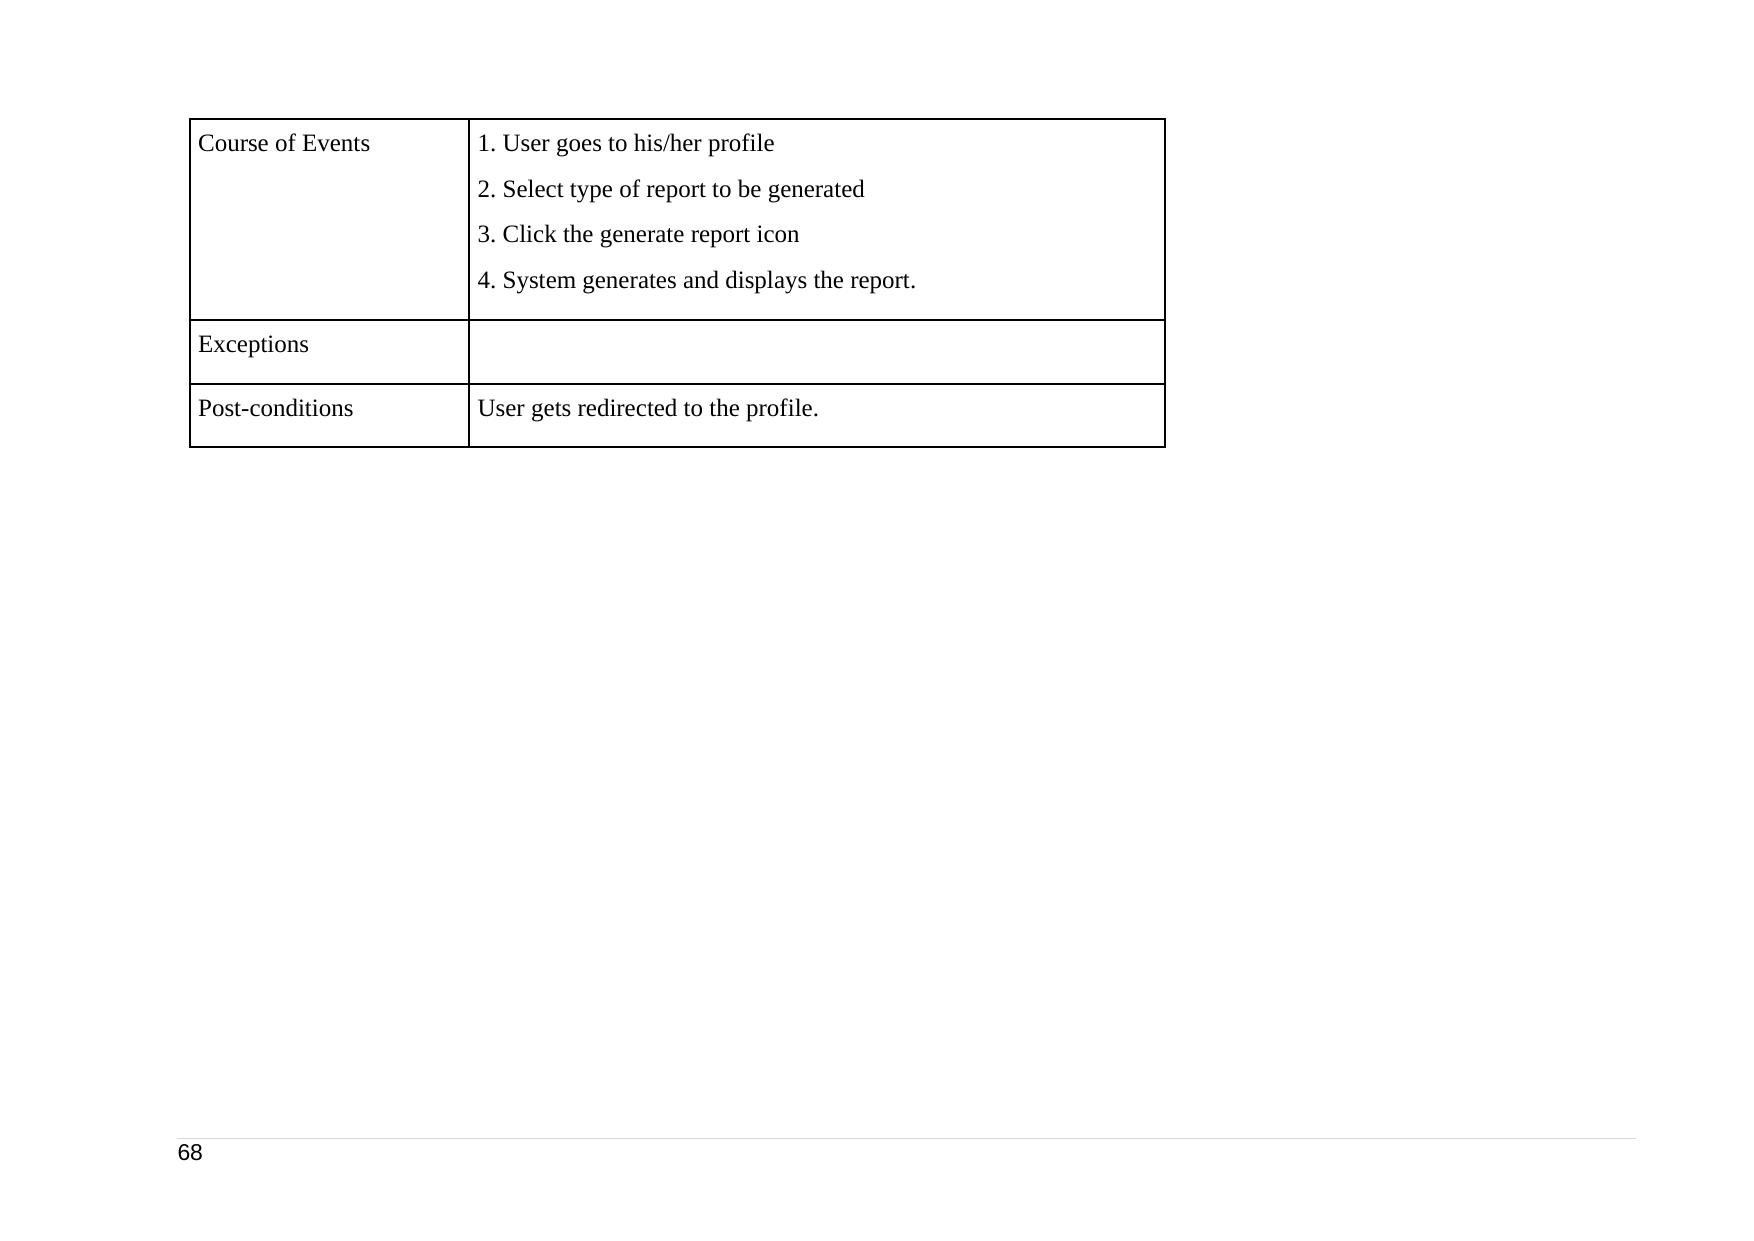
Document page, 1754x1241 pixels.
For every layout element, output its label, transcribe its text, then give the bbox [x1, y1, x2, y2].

table_cell Post-conditions [191, 385, 468, 446]
table_cell 1. User goes to his/her profile 2. Select type of report to be generated 3. Click the generate report icon 4. System generates and displays the report. [470, 120, 1164, 318]
table_cell [470, 321, 1164, 382]
table_cell User gets redirected to the profile. [470, 385, 1164, 446]
table_cell Exceptions [191, 321, 468, 382]
table_cell Course of Events [191, 120, 468, 318]
